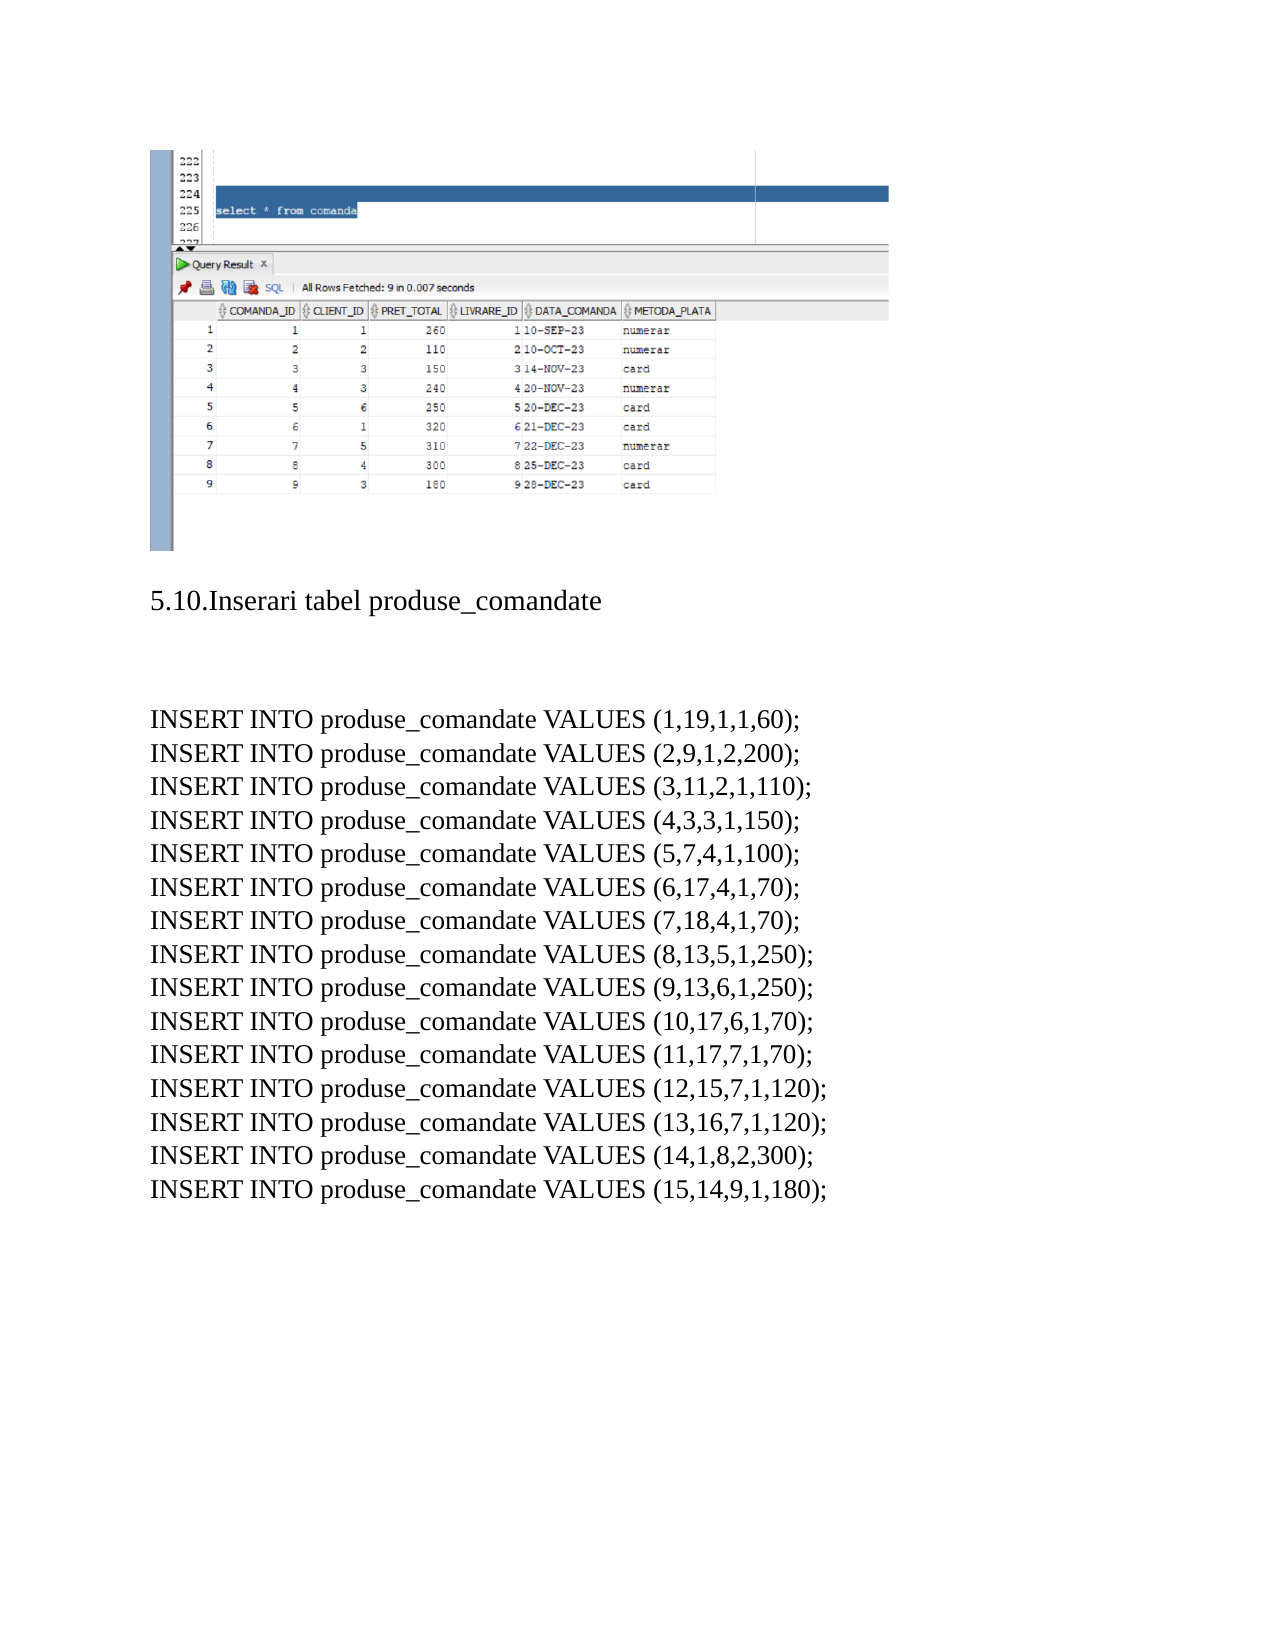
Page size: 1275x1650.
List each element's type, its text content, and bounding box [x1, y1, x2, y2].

text INSERT INTO produse_comandate VALUES (8,13,5,1,250); [150, 938, 1125, 969]
text INSERT INTO produse_comandate VALUES (3,11,2,1,110); [150, 770, 1125, 801]
text INSERT INTO produse_comandate VALUES (10,17,6,1,70); [150, 1005, 1125, 1036]
text INSERT INTO produse_comandate VALUES (12,15,7,1,120); [150, 1072, 1125, 1103]
text INSERT INTO produse_comandate VALUES (6,17,4,1,70); [150, 871, 1125, 902]
text INSERT INTO produse_comandate VALUES (1,19,1,1,60); [150, 703, 1125, 734]
text INSERT INTO produse_comandate VALUES (9,13,6,1,250); [150, 971, 1125, 1003]
text INSERT INTO produse_comandate VALUES (2,9,1,2,200); [150, 737, 1125, 768]
text 5.10.Inserari tabel produse_comandate [150, 583, 1125, 617]
text INSERT INTO produse_comandate VALUES (4,3,3,1,150); [150, 804, 1125, 835]
text INSERT INTO produse_comandate VALUES (7,18,4,1,70); [150, 904, 1125, 936]
picture [150, 150, 889, 551]
text INSERT INTO produse_comandate VALUES (11,17,7,1,70); [150, 1038, 1125, 1070]
text INSERT INTO produse_comandate VALUES (13,16,7,1,120); [150, 1106, 1125, 1137]
text INSERT INTO produse_comandate VALUES (14,1,8,2,300); [150, 1139, 1125, 1170]
text INSERT INTO produse_comandate VALUES (15,14,9,1,180); [150, 1173, 1125, 1204]
text INSERT INTO produse_comandate VALUES (5,7,4,1,100); [150, 837, 1125, 868]
